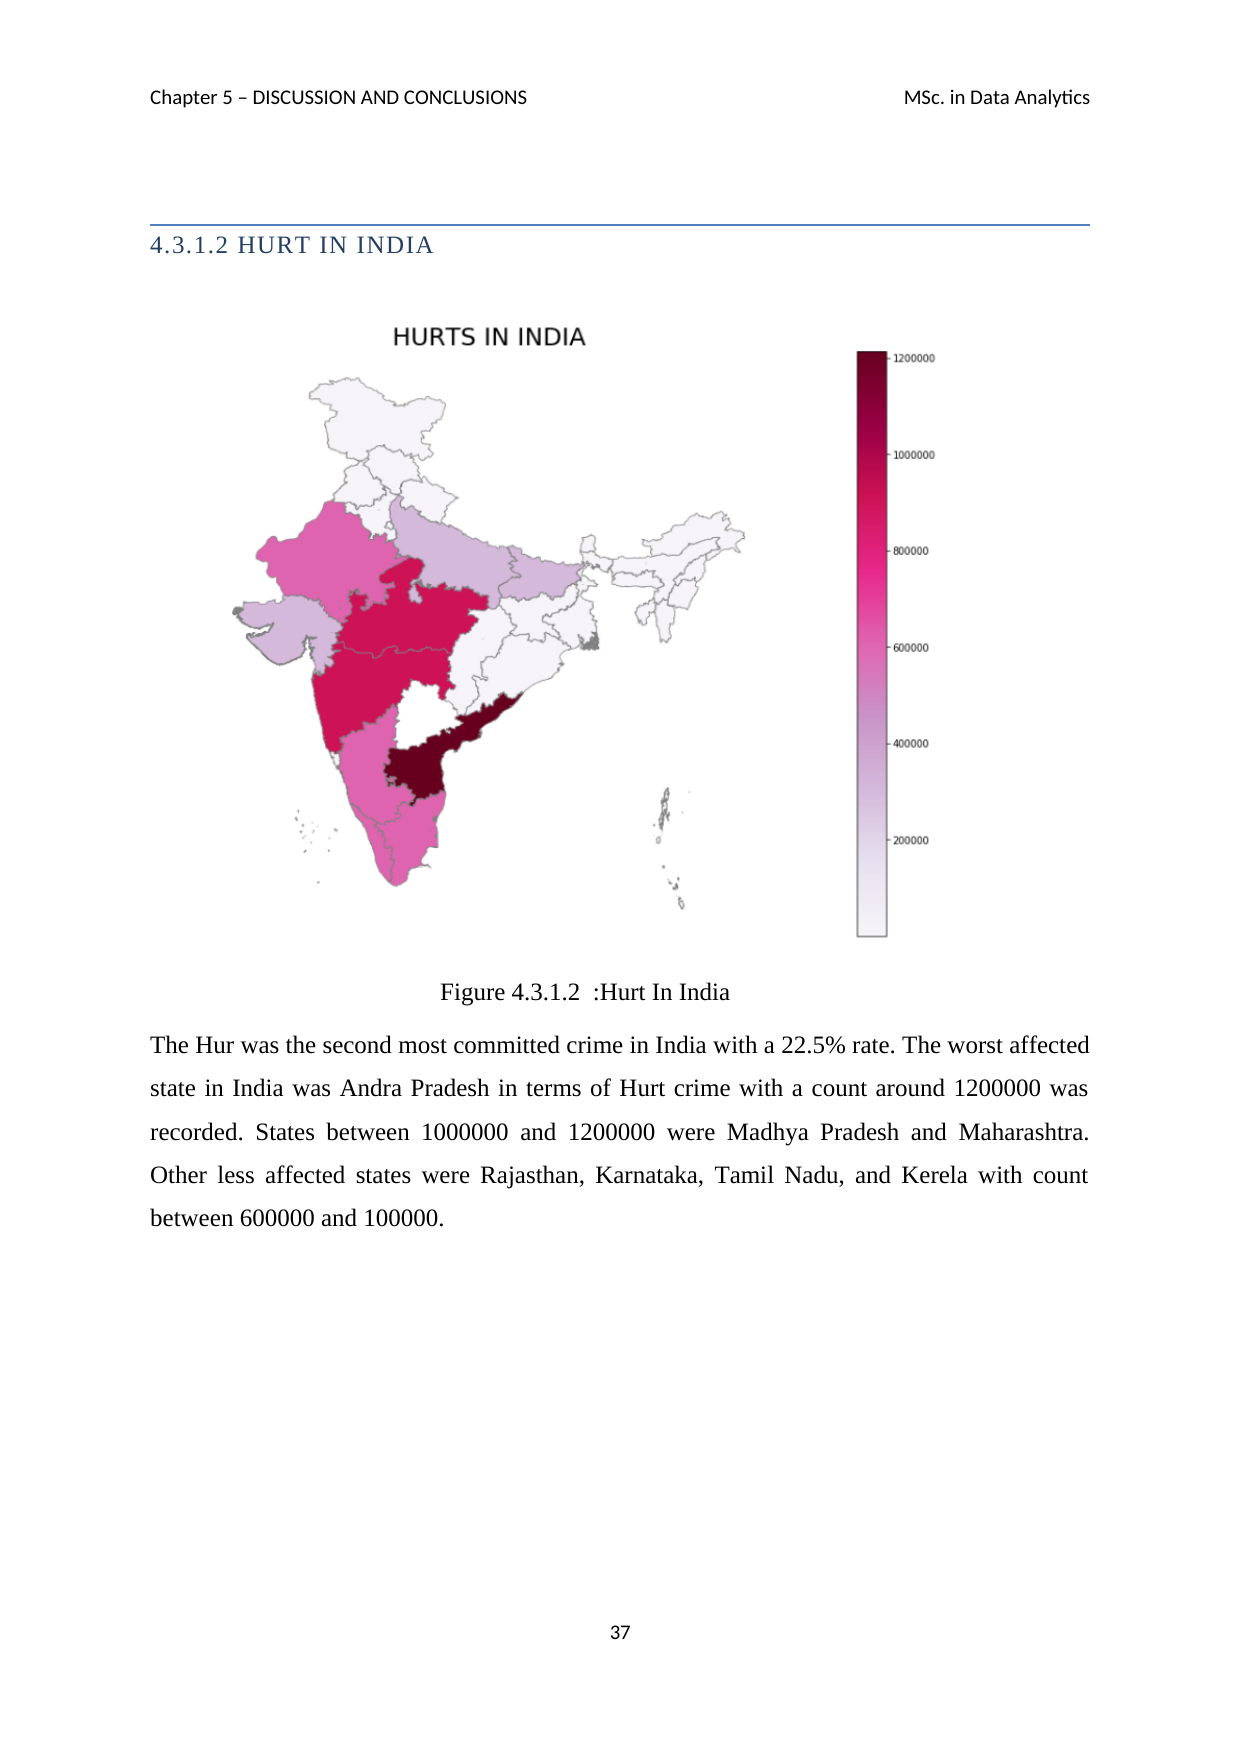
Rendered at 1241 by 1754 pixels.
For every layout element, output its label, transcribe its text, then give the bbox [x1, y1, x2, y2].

text The Hur was the second most committed crime in India with a 22.5% rate. The worst affected state in India was Andra Pradesh in terms of Hurt crime with a count around 1200000 was recorded. States between 1000000 and 1200000 were Madhya Pradesh and Maharashtra. Other less affected states were Rajasthan, Karnataka, Tamil Nadu, and Kerela with count between 600000 and 100000. [150, 1030, 1090, 1232]
list :Hurt In India [150, 977, 1090, 1006]
picture [150, 321, 1044, 944]
subtitle 4.3.1.2 HURT IN INDIA [150, 226, 1090, 259]
